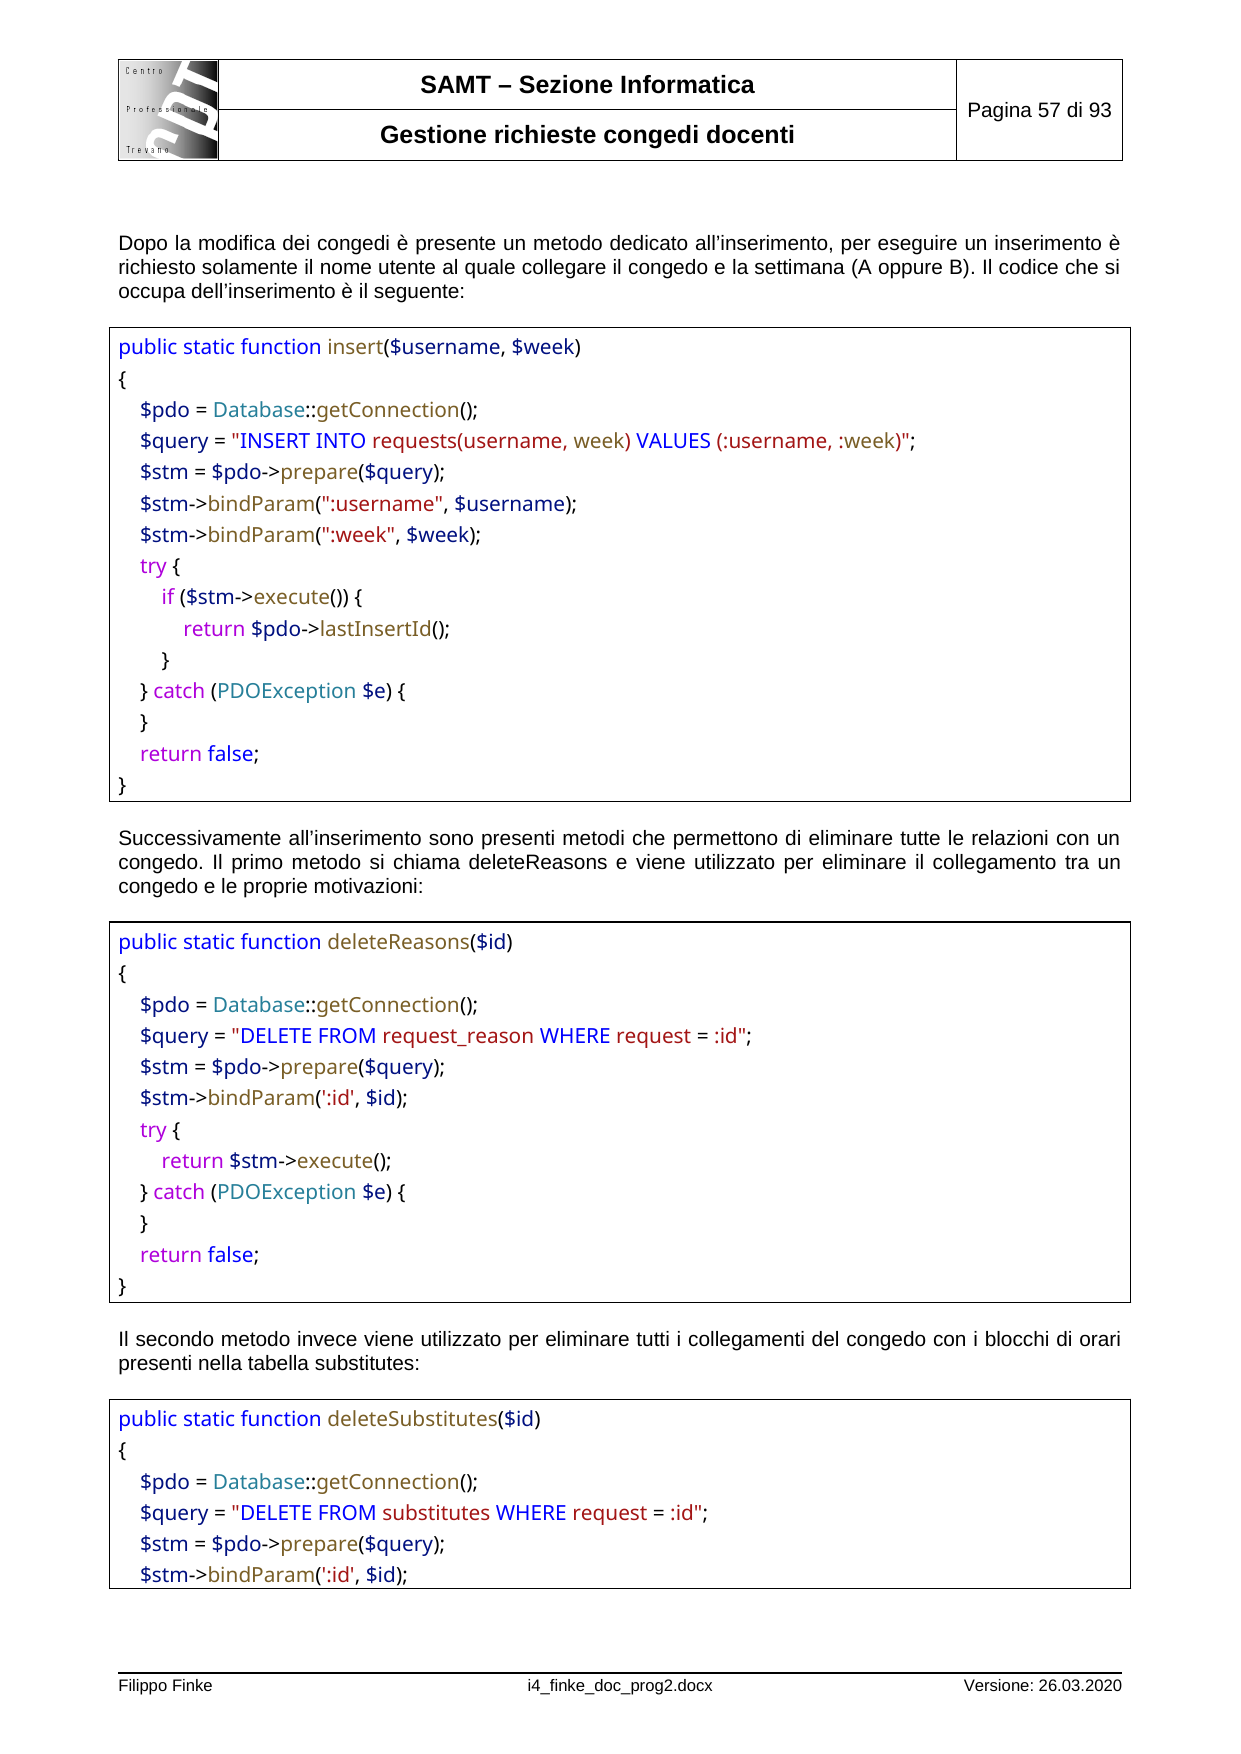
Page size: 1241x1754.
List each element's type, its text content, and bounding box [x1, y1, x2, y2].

text Il secondo metodo invece viene utilizzato per eliminare tutti i collegamenti del congedo con i blocchi di orari presenti nella tabella substitutes: [118, 1327, 1122, 1374]
text try { [118, 548, 1122, 580]
text } [118, 705, 1122, 736]
text } [110, 1265, 1130, 1302]
text $query = "DELETE FROM request_reason WHERE request = :id"; [118, 1018, 1122, 1049]
text $stm->bindParam(':id', $id); [118, 1081, 1122, 1112]
text { [118, 1433, 1122, 1464]
text return false; [118, 1237, 1122, 1265]
text public static function insert($username, $week) [110, 328, 1130, 361]
text return $stm->execute(); [118, 1143, 1122, 1174]
text Dopo la modifica dei congedi è presente un metodo dedicato all’inserimento, per eseguire un inserimento è richiesto solamente il nome utente al quale collegare il congedo e la settimana (A oppure B). Il codice che si occupa dell’inserimento è il seguente: [118, 231, 1122, 303]
text $stm = $pdo->prepare($query); [118, 455, 1122, 486]
text $pdo = Database::getConnection(); [118, 1464, 1122, 1495]
text return false; [118, 736, 1122, 764]
text } catch (PDOException $e) { [118, 1174, 1122, 1206]
text public static function deleteReasons($id) [110, 923, 1130, 956]
text Successivamente all’inserimento sono presenti metodi che permettono di eliminare tutte le relazioni con un congedo. Il primo metodo si chiama deleteReasons e viene utilizzato per eliminare il collegamento tra un congedo e le proprie motivazioni: [118, 826, 1122, 897]
text return $pdo->lastInsertId(); [118, 611, 1122, 642]
text { [118, 956, 1122, 987]
text $query = "DELETE FROM substitutes WHERE request = :id"; [118, 1495, 1122, 1527]
text if ($stm->execute()) { [118, 580, 1122, 611]
text $pdo = Database::getConnection(); [118, 392, 1122, 423]
text { [118, 361, 1122, 392]
text $pdo = Database::getConnection(); [118, 987, 1122, 1018]
text $stm->bindParam(":week", $week); [118, 517, 1122, 548]
text } catch (PDOException $e) { [118, 673, 1122, 705]
text $query = "INSERT INTO requests(username, week) VALUES (:username, :week)"; [118, 423, 1122, 455]
text public static function deleteSubstitutes($id) [110, 1400, 1130, 1433]
text try { [118, 1112, 1122, 1143]
text $stm = $pdo->prepare($query); [118, 1527, 1122, 1558]
text } [118, 642, 1122, 673]
text $stm = $pdo->prepare($query); [118, 1049, 1122, 1081]
text } [118, 1206, 1122, 1237]
text $stm->bindParam(":username", $username); [118, 486, 1122, 517]
text $stm->bindParam(':id', $id); [118, 1558, 1122, 1588]
picture [118, 60, 218, 159]
text } [110, 764, 1130, 801]
